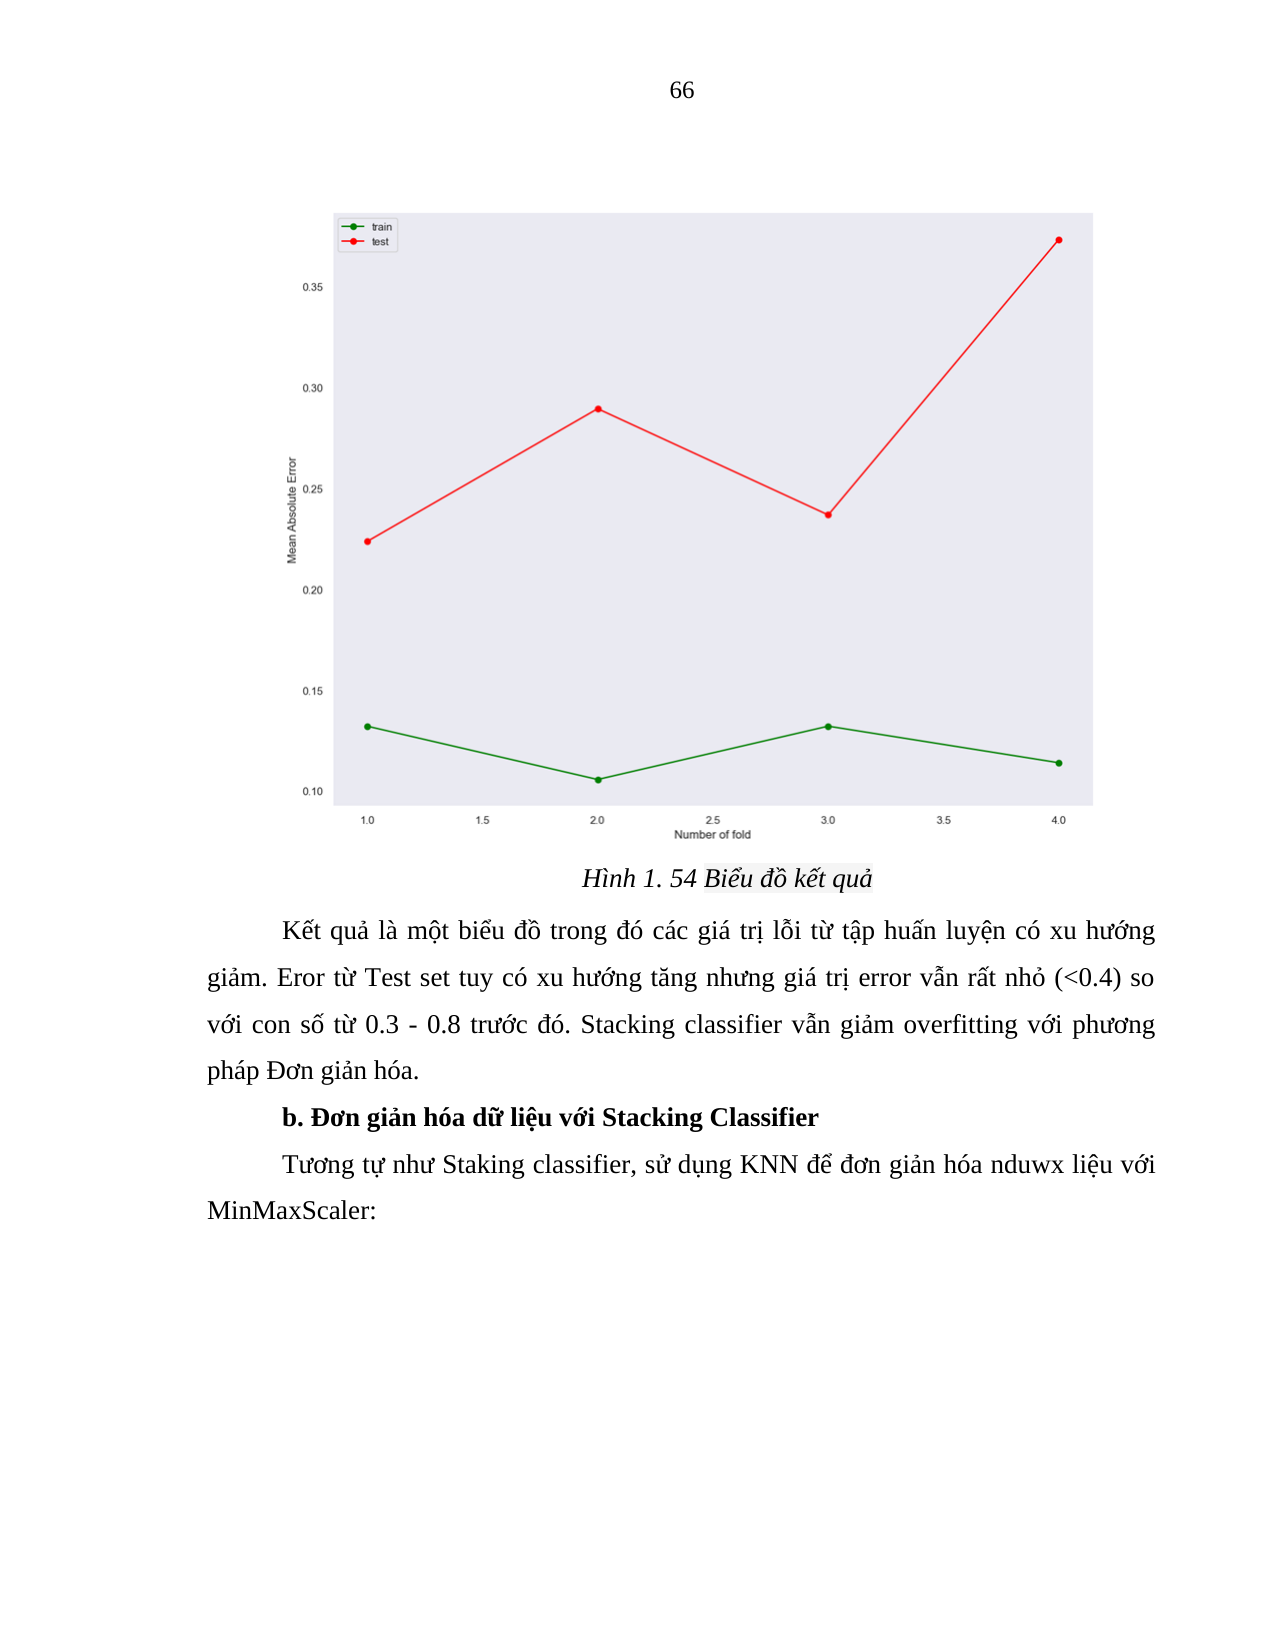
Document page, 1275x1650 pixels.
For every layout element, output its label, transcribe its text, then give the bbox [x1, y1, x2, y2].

picture [281, 206, 1100, 847]
text Hình 1. 54 Biểu đồ kết quả [507, 862, 1157, 893]
text Kết quả là một biểu đồ trong đó các giá trị lỗi từ tập huấn luyện có xu hướng giảm. Eror từ Test set tuy có xu hướng tăng nhưng giá trị error vẫn rất nhỏ (<0.4) so với con số từ 0.3 - 0.8 trước đó. Stacking classifier vẫn giảm overfitting với phương pháp Đơn giản hóa. [207, 914, 1157, 1086]
text b. Đơn giản hóa dữ liệu với Stacking Classifier [207, 1101, 1157, 1132]
text Tương tự như Staking classifier, sử dụng KNN để đơn giản hóa nduwx liệu với MinMaxScaler: [207, 1148, 1157, 1226]
